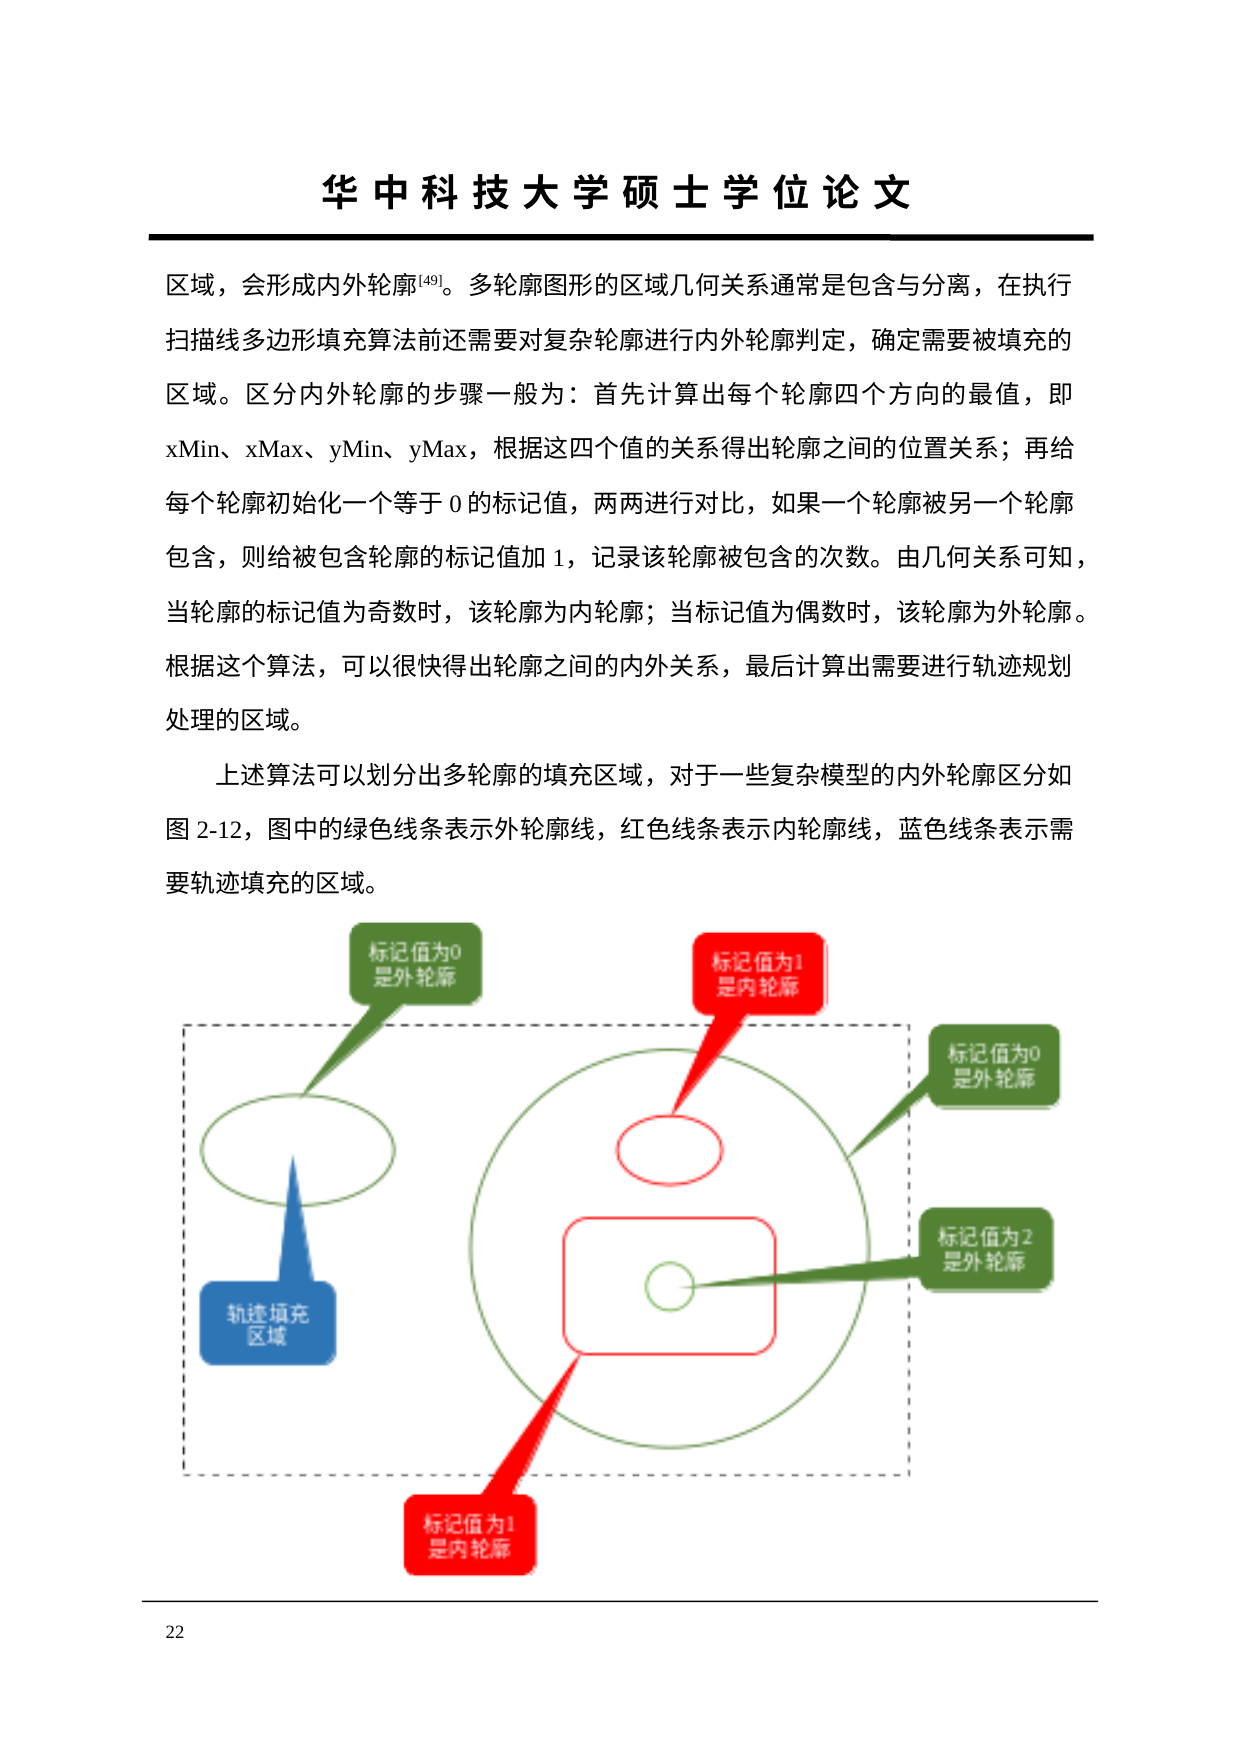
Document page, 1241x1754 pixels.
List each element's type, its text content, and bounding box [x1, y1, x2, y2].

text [165, 266, 1075, 737]
